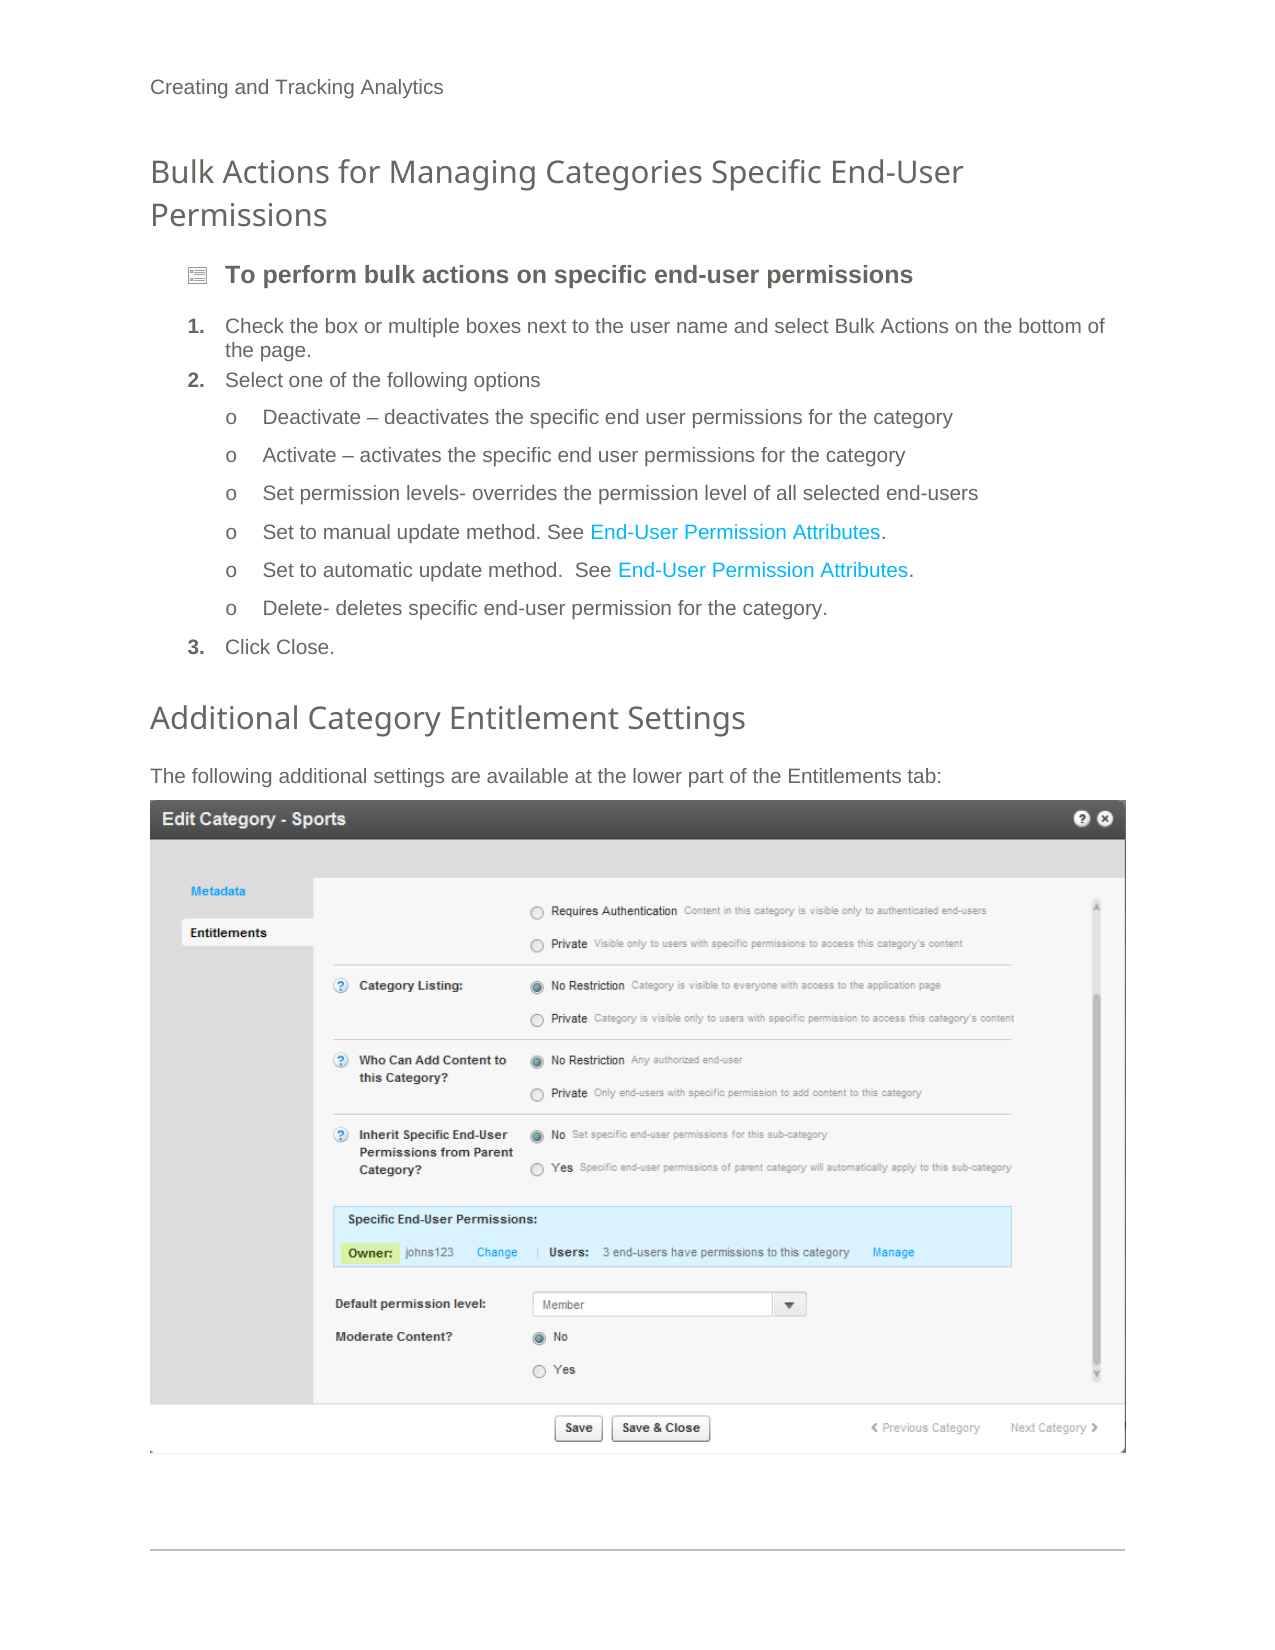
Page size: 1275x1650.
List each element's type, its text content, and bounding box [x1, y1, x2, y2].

list Set permission levels- overrides the permission level of all selected end-users [225, 481, 1125, 507]
subtitle Bulk Actions for Managing Categories Specific End-User Permissions [150, 150, 1125, 235]
list Click Close. [187, 634, 1125, 658]
picture [188, 267, 208, 284]
list Check the box or multiple boxes next to the user name and select Bulk Actions on the bottom of the page. [187, 314, 1125, 362]
list Select one of the following options [187, 368, 1125, 392]
list Activate – activates the specific end user permissions for the category [225, 443, 1125, 469]
text The following additional settings are available at the lower part of the Entitlements tab: [150, 764, 1125, 788]
subtitle Additional Category Entitlement Settings [150, 696, 1125, 739]
list Set to automatic update method. See End-User Permission Attributes. [225, 558, 1125, 584]
list Delete- deletes specific end-user permission for the category. [225, 596, 1125, 622]
picture [150, 800, 1126, 1455]
text To perform bulk actions on specific end-user permissions [187, 260, 1125, 289]
list Deactivate – deactivates the specific end user permissions for the category [225, 404, 1125, 430]
list Set to manual update method. See End-User Permission Attributes. [225, 519, 1125, 545]
